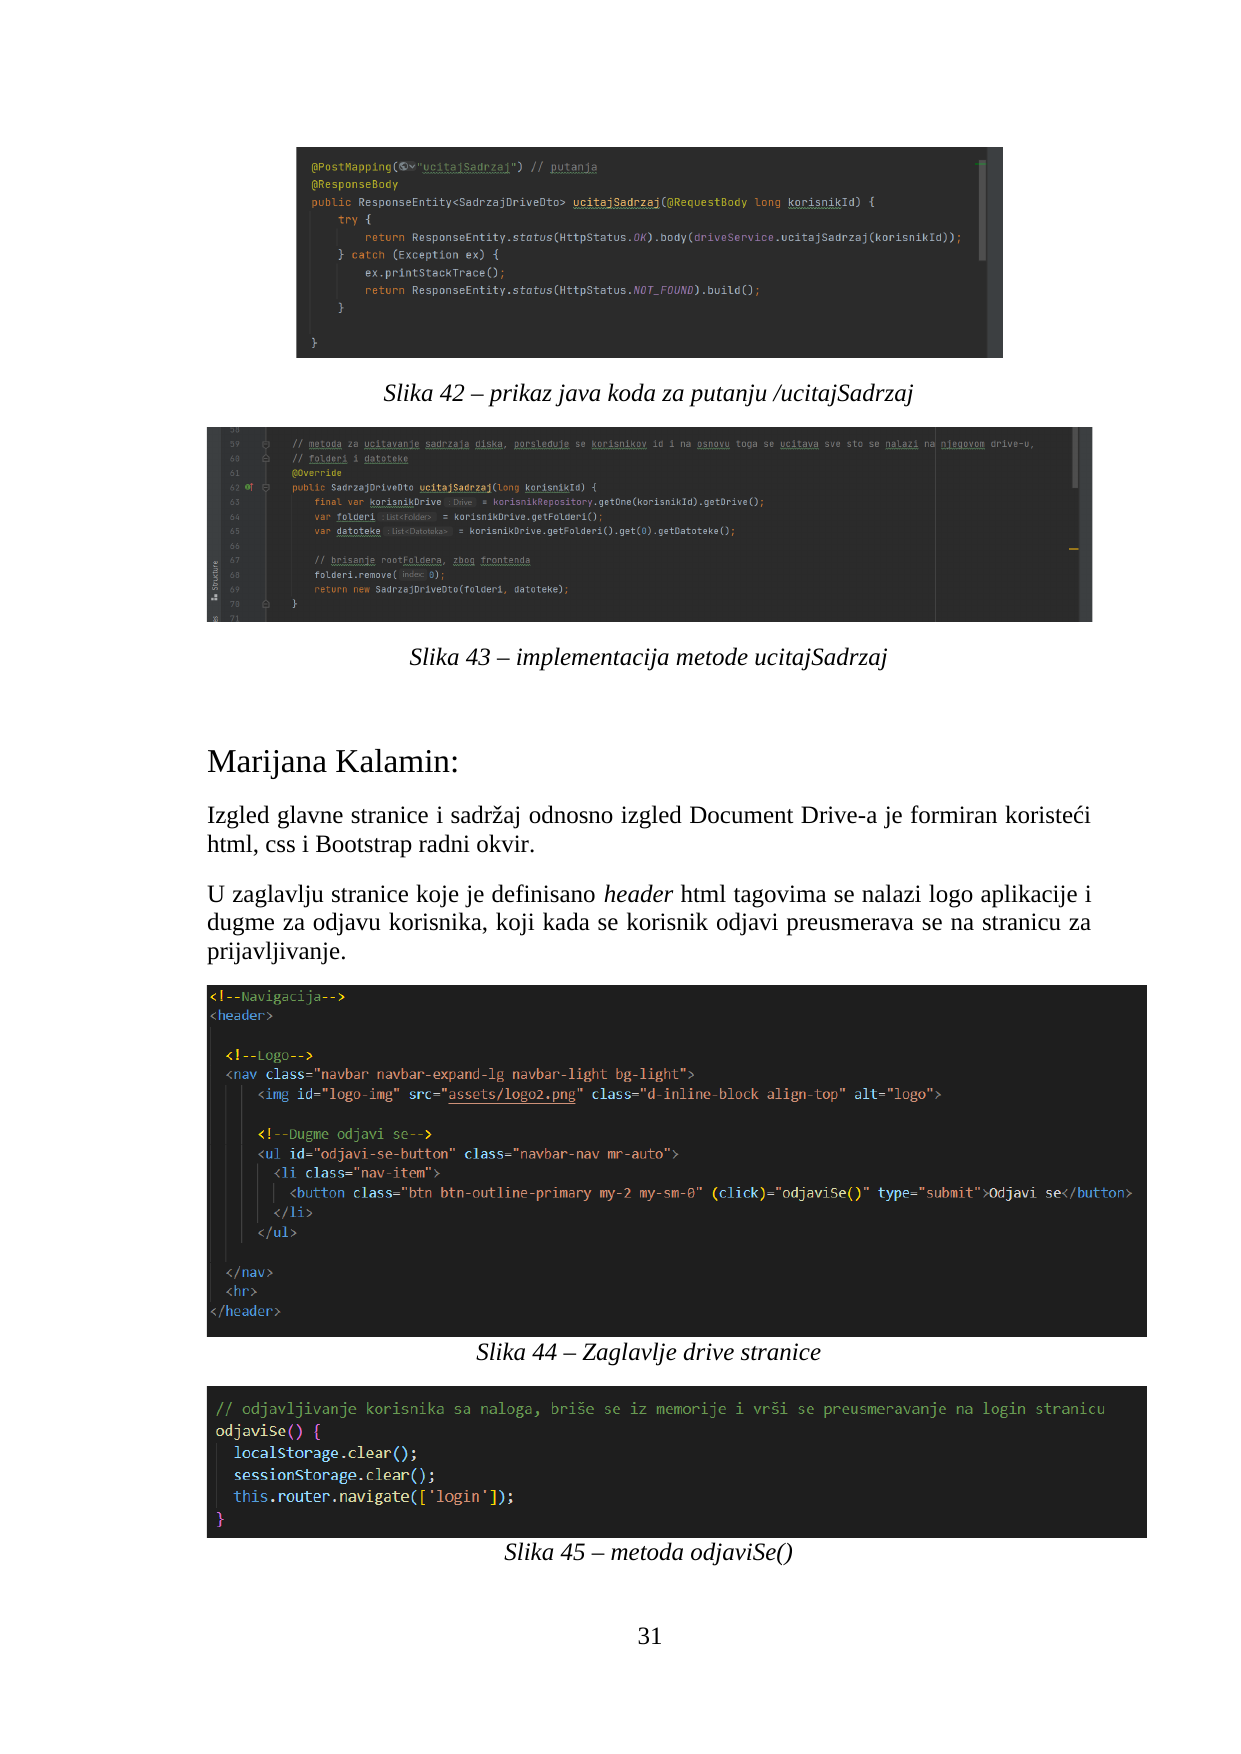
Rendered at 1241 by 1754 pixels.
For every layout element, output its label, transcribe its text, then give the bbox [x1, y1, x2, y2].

picture [206, 985, 1147, 1337]
picture [206, 1386, 1147, 1538]
picture [296, 147, 1003, 358]
text Marijana Kalamin: [207, 741, 1092, 779]
text Slika 44 – Zaglavlje drive stranice [207, 1337, 1092, 1366]
text Izgled glavne stranice i sadržaj odnosno izgled Document Drive-a je formiran koristeći html, css i Bootstrap radni okvir. [207, 800, 1092, 858]
text U zaglavlju stranice koje je definisano header html tagovima se nalazi logo aplikacije i dugme za odjavu korisnika, koji kada se korisnik odjavi preusmerava se na stranicu za prijavljivanje. [207, 879, 1092, 965]
text Slika 45 – metoda odjaviSe() [207, 1538, 1092, 1566]
picture [206, 427, 1093, 622]
text Slika 42 – prikaz java koda za putanju /ucitajSadrzaj [207, 378, 1092, 407]
text Slika 43 – implementacija metode ucitajSadrzaj [207, 642, 1092, 671]
